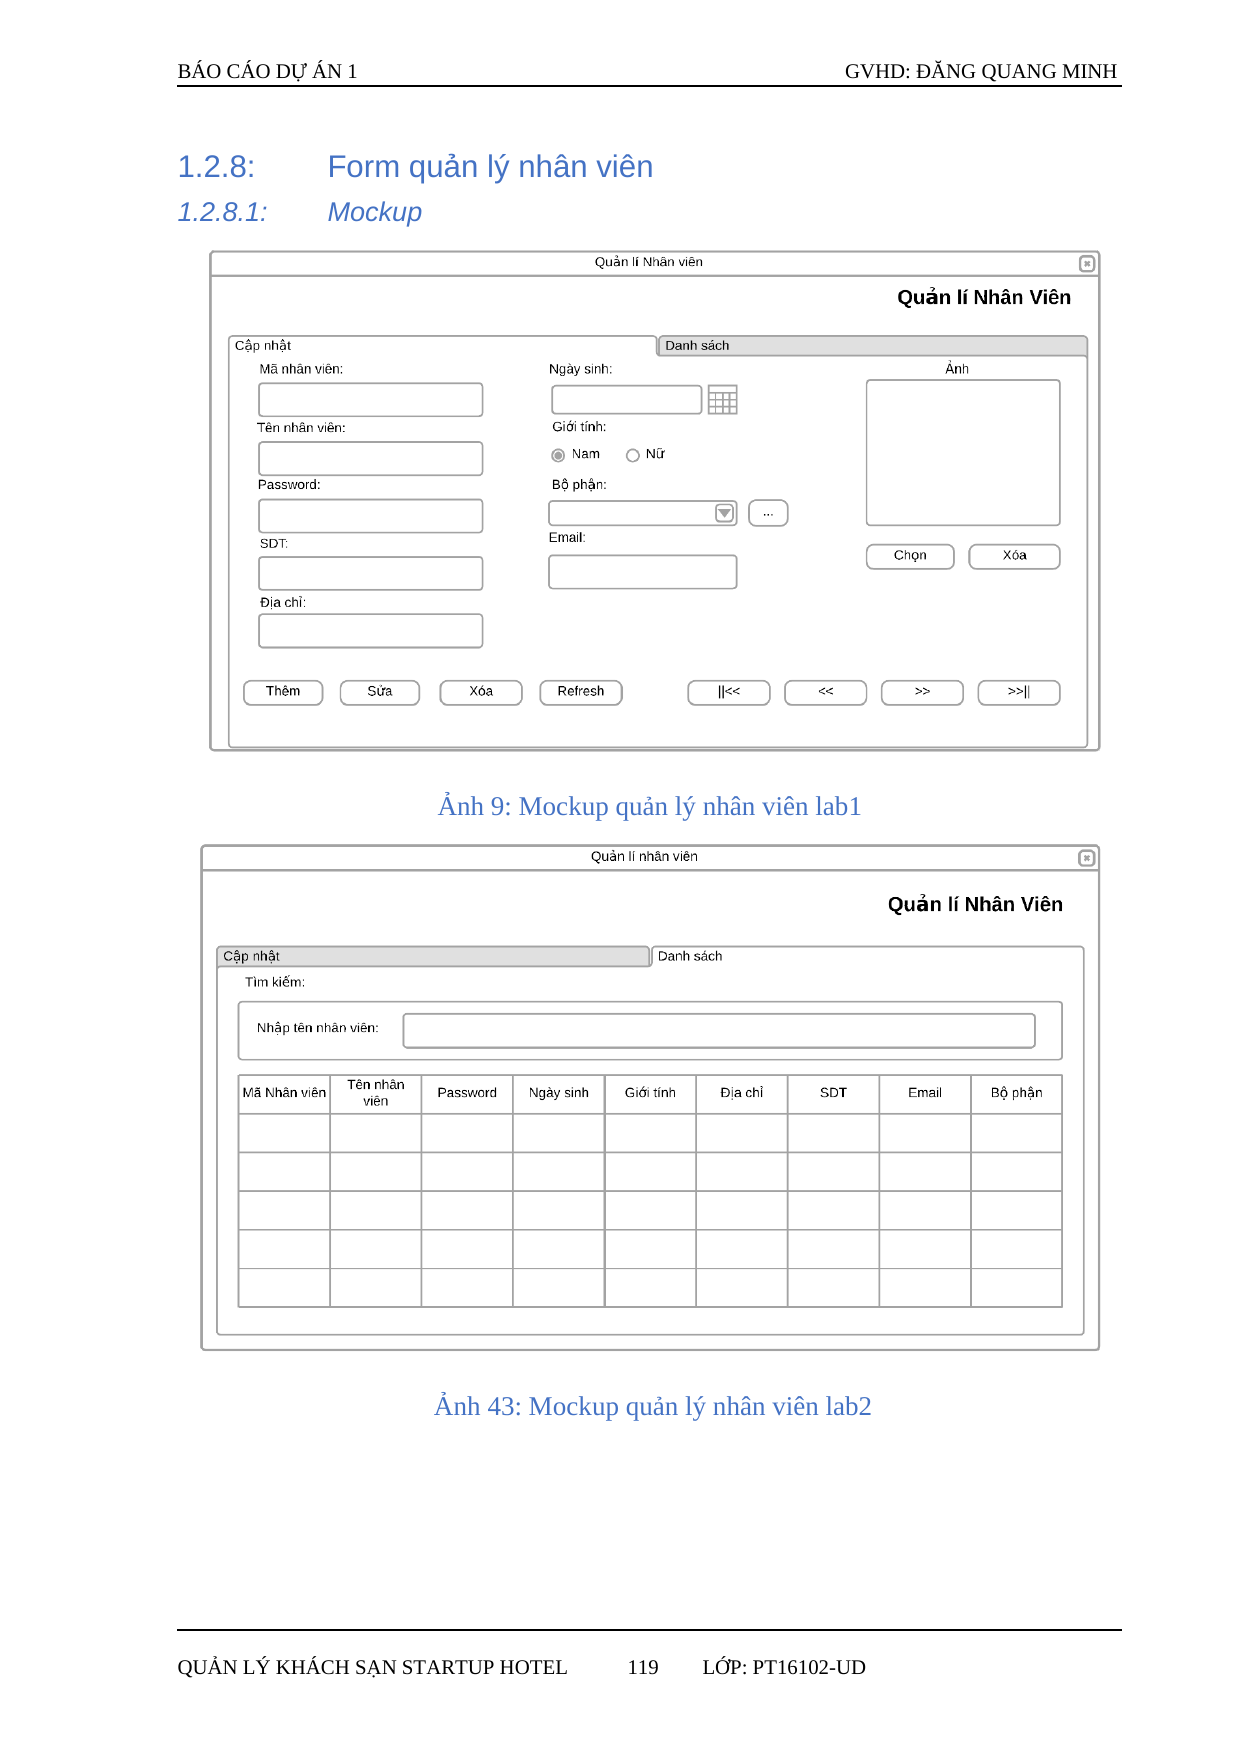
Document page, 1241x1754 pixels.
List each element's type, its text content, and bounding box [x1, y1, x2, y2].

text Ảnh 43: Mockup quản lý nhân viên lab2 [177, 1390, 1122, 1421]
text Ảnh 9: Mockup quản lý nhân viên lab1 [177, 791, 1122, 821]
picture [177, 227, 1123, 774]
picture [177, 821, 1123, 1374]
subtitle Mockup [177, 196, 1122, 227]
subtitle Form quản lý nhân viên [177, 148, 1122, 184]
